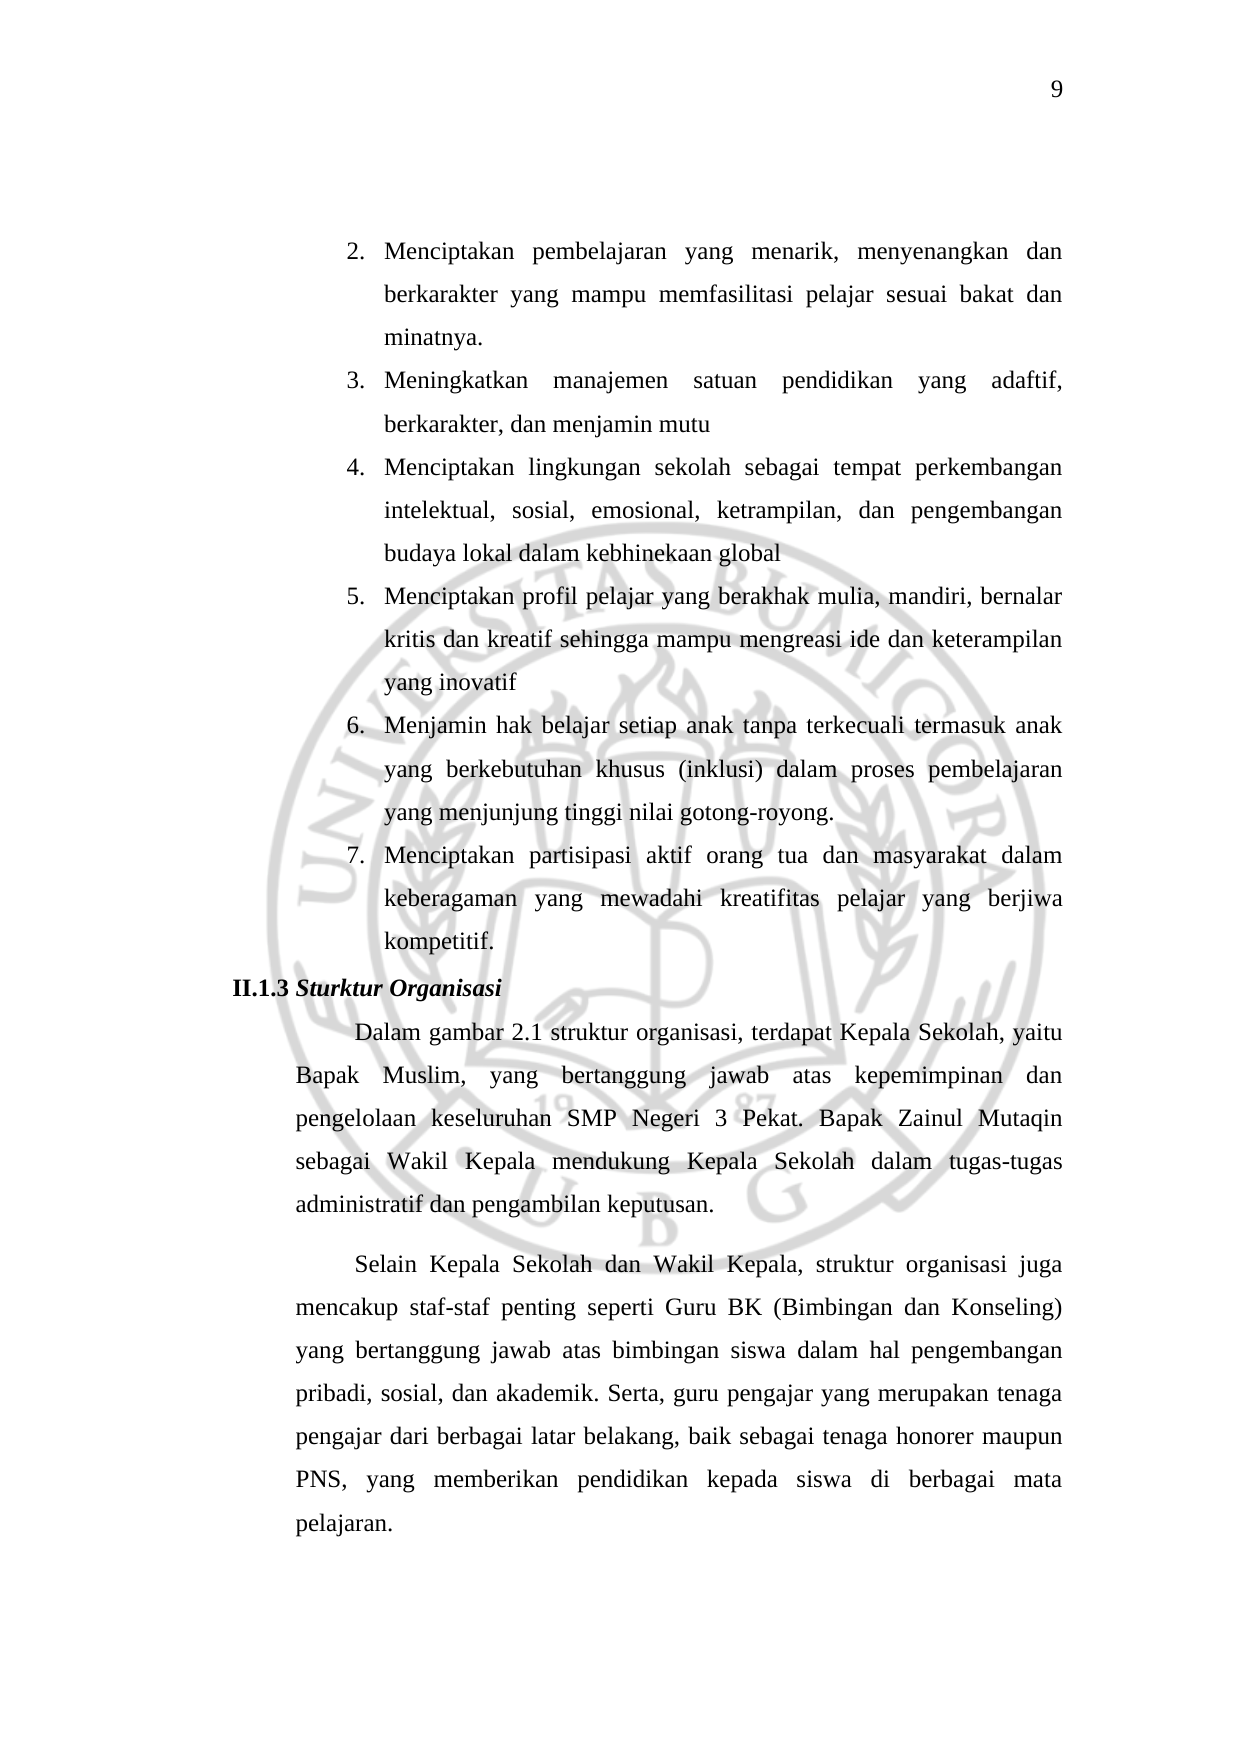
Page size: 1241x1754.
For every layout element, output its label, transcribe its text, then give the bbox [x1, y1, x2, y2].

list Menciptakan partisipasi aktif orang tua dan masyarakat dalam keberagaman yang mewadahi kreatifitas pelajar yang berjiwa kompetitif. [346, 840, 1063, 955]
list Menjamin hak belajar setiap anak tanpa terkecuali termasuk anak yang berkebutuhan khusus (inklusi) dalam proses pembelajaran yang menjunjung tinggi nilai gotong-royong. [346, 711, 1063, 826]
list Menciptakan profil pelajar yang berakhak mulia, mandiri, bernalar kritis dan kreatif sehingga mampu mengreasi ide dan keterampilan yang inovatif [346, 581, 1063, 696]
text Dalam gambar 2.1 struktur organisasi, terdapat Kepala Sekolah, yaitu Bapak Muslim, yang bertanggung jawab atas kepemimpinan dan pengelolaan keseluruhan SMP Negeri 3 Pekat. Bapak Zainul Mutaqin sebagai Wakil Kepala mendukung Kepala Sekolah dalam tugas-tugas administratif dan pengambilan keputusan. [295, 1017, 1063, 1218]
list Meningkatkan manajemen satuan pendidikan yang adaftif, berkarakter, dan menjamin mutu [346, 366, 1063, 437]
subtitle Sturktur Organisasi [295, 973, 1063, 1002]
list Menciptakan pembelajaran yang menarik, menyenangkan dan berkarakter yang mampu memfasilitasi pelajar sesuai bakat dan minatnya. [346, 236, 1063, 351]
text Selain Kepala Sekolah dan Wakil Kepala, struktur organisasi juga mencakup staf-staf penting seperti Guru BK (Bimbingan dan Konseling) yang bertanggung jawab atas bimbingan siswa dalam hal pengembangan pribadi, sosial, dan akademik. Serta, guru pengajar yang merupakan tenaga pengajar dari berbagai latar belakang, baik sebagai tenaga honorer maupun PNS, yang memberikan pendidikan kepada siswa di berbagai mata pelajaran. [295, 1249, 1063, 1536]
list Menciptakan lingkungan sekolah sebagai tempat perkembangan intelektual, sosial, emosional, ketrampilan, dan pengembangan budaya lokal dalam kebhinekaan global [346, 452, 1063, 567]
